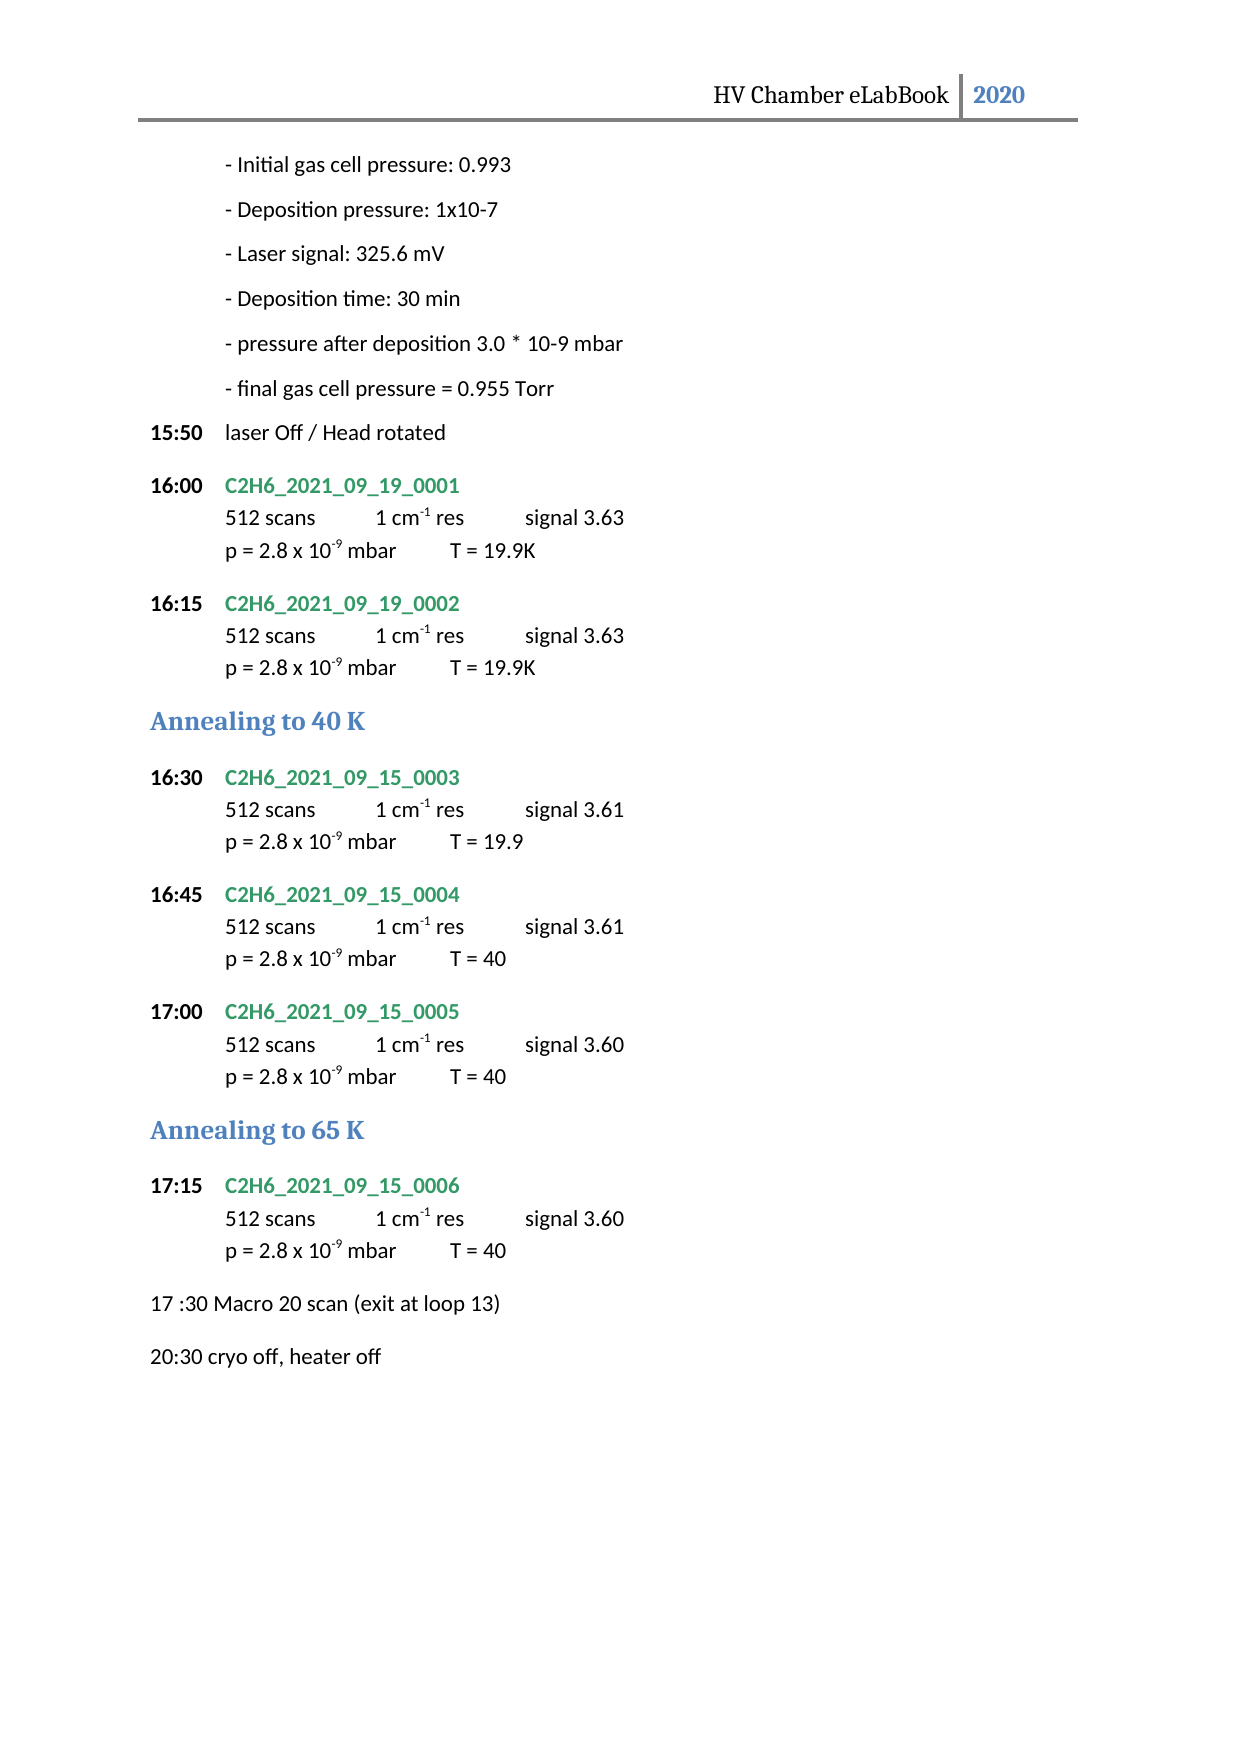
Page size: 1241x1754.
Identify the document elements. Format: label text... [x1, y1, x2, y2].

text 512 scans 1 cm-1 res signal 3.63 p = 2.8 x 10-9 mbar T = 19.9K [225, 503, 1090, 564]
text - final gas cell pressure = 0.955 Torr [150, 374, 1090, 402]
subtitle Annealing to 65 K [150, 1115, 1090, 1146]
text - Laser signal: 325.6 mV [150, 239, 1090, 268]
text 512 scans 1 cm-1 res signal 3.61 p = 2.8 x 10-9 mbar T = 40 [225, 912, 1090, 972]
text 15:50 laser Off / Head rotated [150, 418, 1090, 446]
text 17:00 C2H6_2021_09_15_0005 [150, 997, 1090, 1026]
text - Initial gas cell pressure: 0.993 [150, 150, 1090, 178]
text 16:30 C2H6_2021_09_15_0003 [150, 763, 1090, 791]
text 512 scans 1 cm-1 res signal 3.60 p = 2.8 x 10-9 mbar T = 40 [225, 1204, 1090, 1264]
text - Deposition pressure: 1x10-7 [150, 195, 1090, 223]
text 16:00 C2H6_2021_09_19_0001 [150, 471, 1090, 499]
text 512 scans 1 cm-1 res signal 3.60 p = 2.8 x 10-9 mbar T = 40 [225, 1030, 1090, 1090]
text 17:15 C2H6_2021_09_15_0006 [150, 1171, 1090, 1199]
text - pressure after deposition 3.0 * 10-9 mbar [150, 329, 1090, 357]
text 512 scans 1 cm-1 res signal 3.63 p = 2.8 x 10-9 mbar T = 19.9K [225, 621, 1090, 681]
text 20:30 cryo off, heater off [150, 1342, 1090, 1370]
text 17 :30 Macro 20 scan (exit at loop 13) [150, 1289, 1090, 1317]
text 16:15 C2H6_2021_09_19_0002 [150, 589, 1090, 617]
text 16:45 C2H6_2021_09_15_0004 [150, 880, 1090, 908]
subtitle Annealing to 40 K [150, 706, 1090, 737]
text - Deposition time: 30 min [150, 284, 1090, 312]
text 512 scans 1 cm-1 res signal 3.61 p = 2.8 x 10-9 mbar T = 19.9 [225, 795, 1090, 855]
